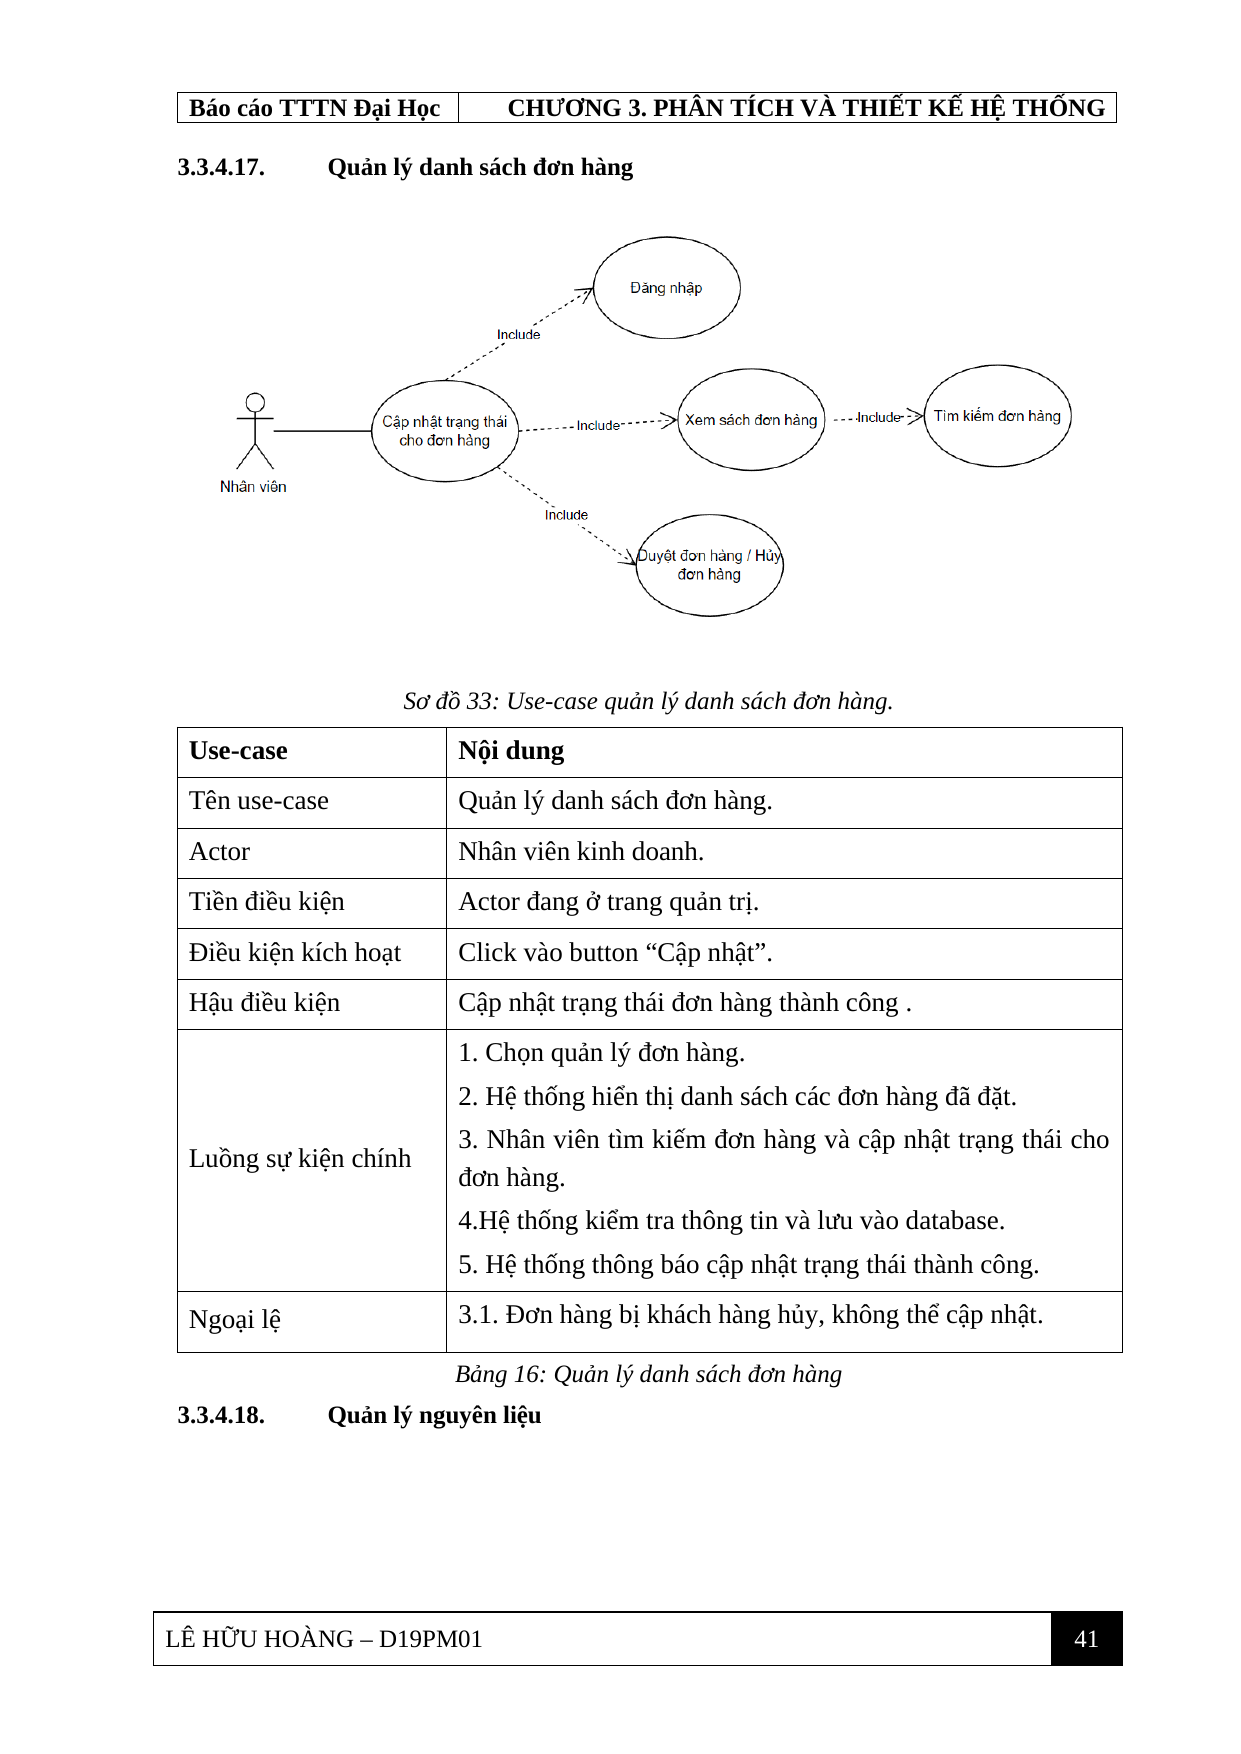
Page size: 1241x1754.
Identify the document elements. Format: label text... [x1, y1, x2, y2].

picture [177, 192, 1119, 674]
table_header Use-case [178, 728, 446, 777]
text 3.3.4.17. Quản lý danh sách đơn hàng [177, 152, 1122, 180]
table_cell Actor đang ở trang quản trị. [447, 879, 1122, 928]
table_cell Nhân viên kinh doanh. [447, 829, 1122, 878]
table_cell Quản lý danh sách đơn hàng. [447, 778, 1122, 827]
table_cell Click vào button “Cập nhật”. [447, 929, 1122, 979]
table_cell Ngoại lệ [178, 1292, 446, 1352]
table_cell Điều kiện kích hoạt [178, 929, 446, 979]
table_header Nội dung [447, 728, 1122, 777]
table_cell Hậu điều kiện [178, 980, 446, 1029]
table_cell 3.1. Đơn hàng bị khách hàng hủy, không thể cập nhật. [447, 1292, 1122, 1352]
table_cell Tiền điều kiện [178, 879, 446, 928]
table_cell Luồng sự kiện chính [178, 1030, 446, 1291]
table_cell 1. Chọn quản lý đơn hàng. 2. Hệ thống hiển thị danh sách các đơn hàng đã đặt. 3. Nhân viên tìm kiếm đơn hàng và cập nhật trạng thái cho đơn hàng. 4.Hệ thống kiểm tra thông tin và lưu vào database. 5. Hệ thống thông báo cập nhật trạng thái thành công. [447, 1030, 1122, 1291]
table_cell Cập nhật trạng thái đơn hàng thành công . [447, 980, 1122, 1029]
table_cell Tên use-case [178, 778, 446, 827]
text 3.3.4.18. Quản lý nguyên liệu [177, 1400, 1122, 1429]
table_cell Actor [178, 829, 446, 878]
text Bảng 16: Quản lý danh sách đơn hàng [177, 1359, 1122, 1388]
